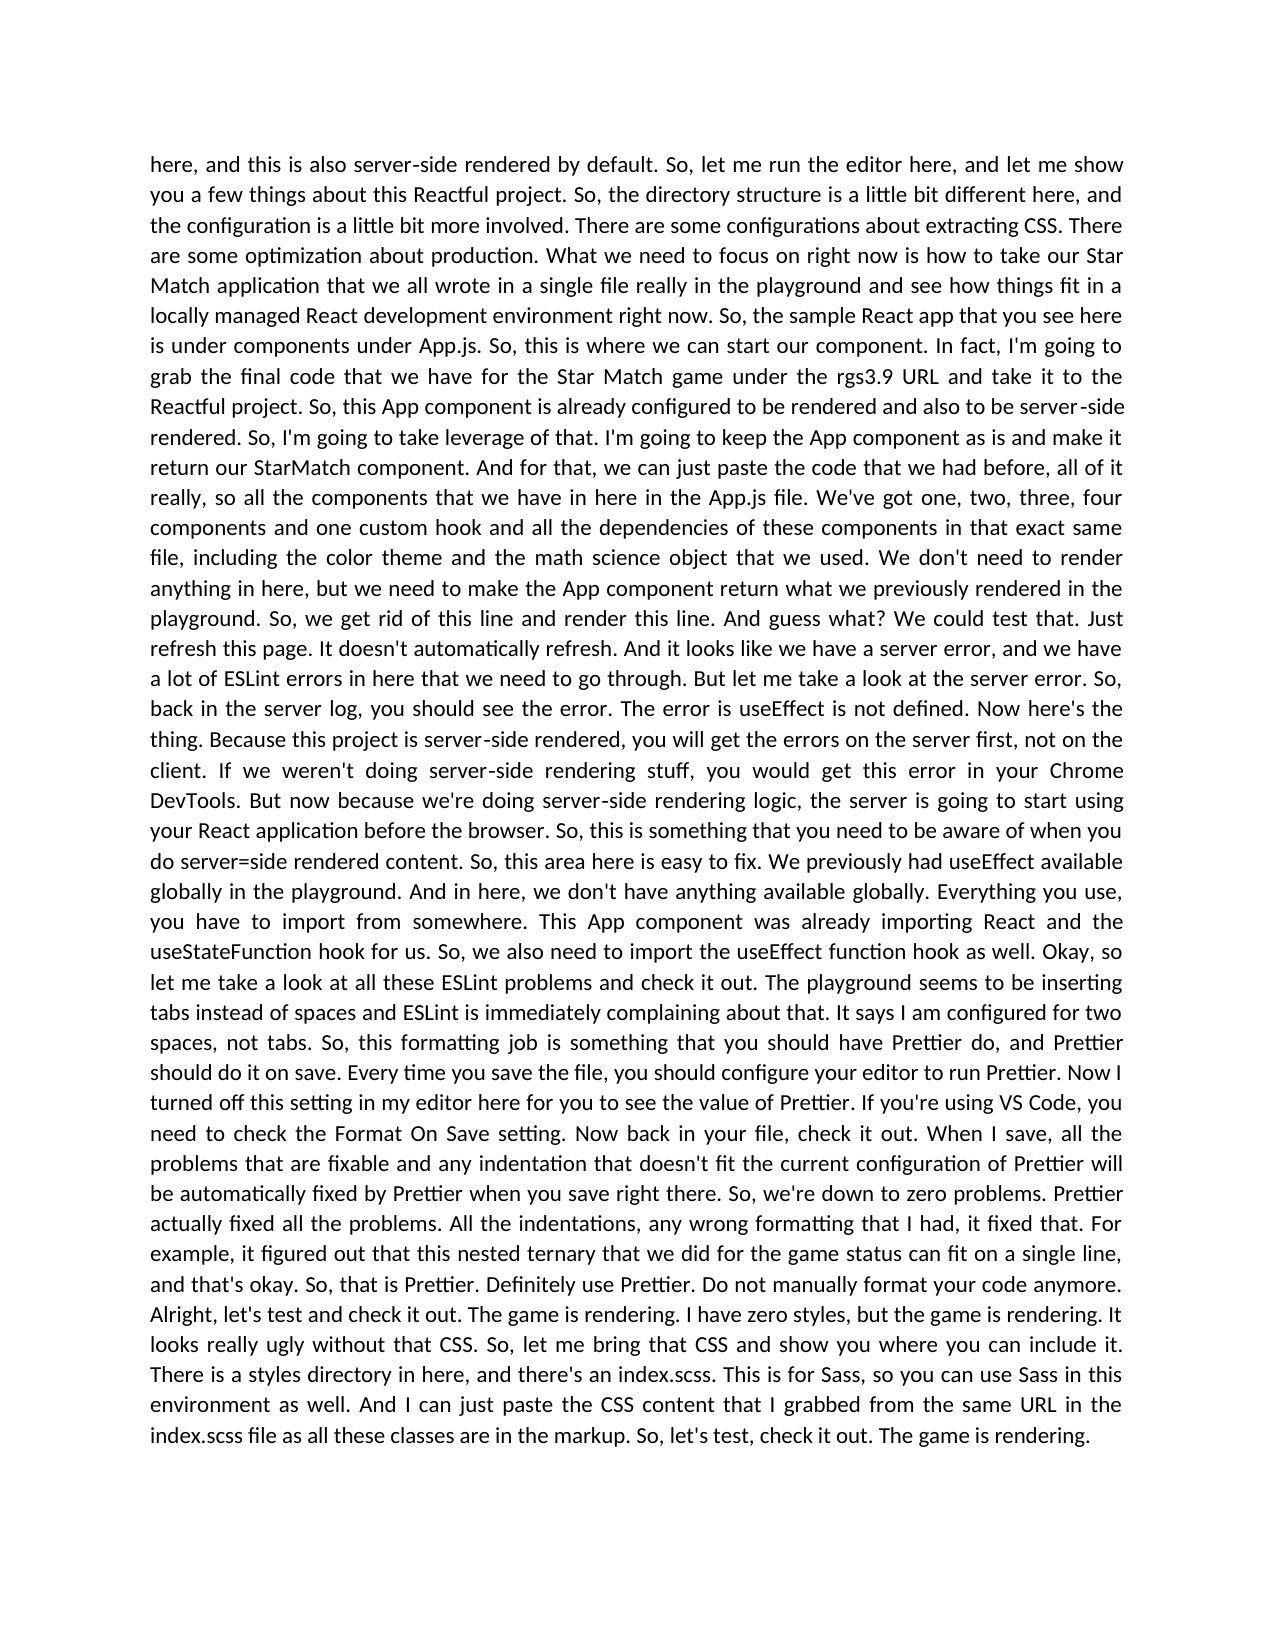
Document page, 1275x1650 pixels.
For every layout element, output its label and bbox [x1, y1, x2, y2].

text [150, 150, 1125, 1449]
